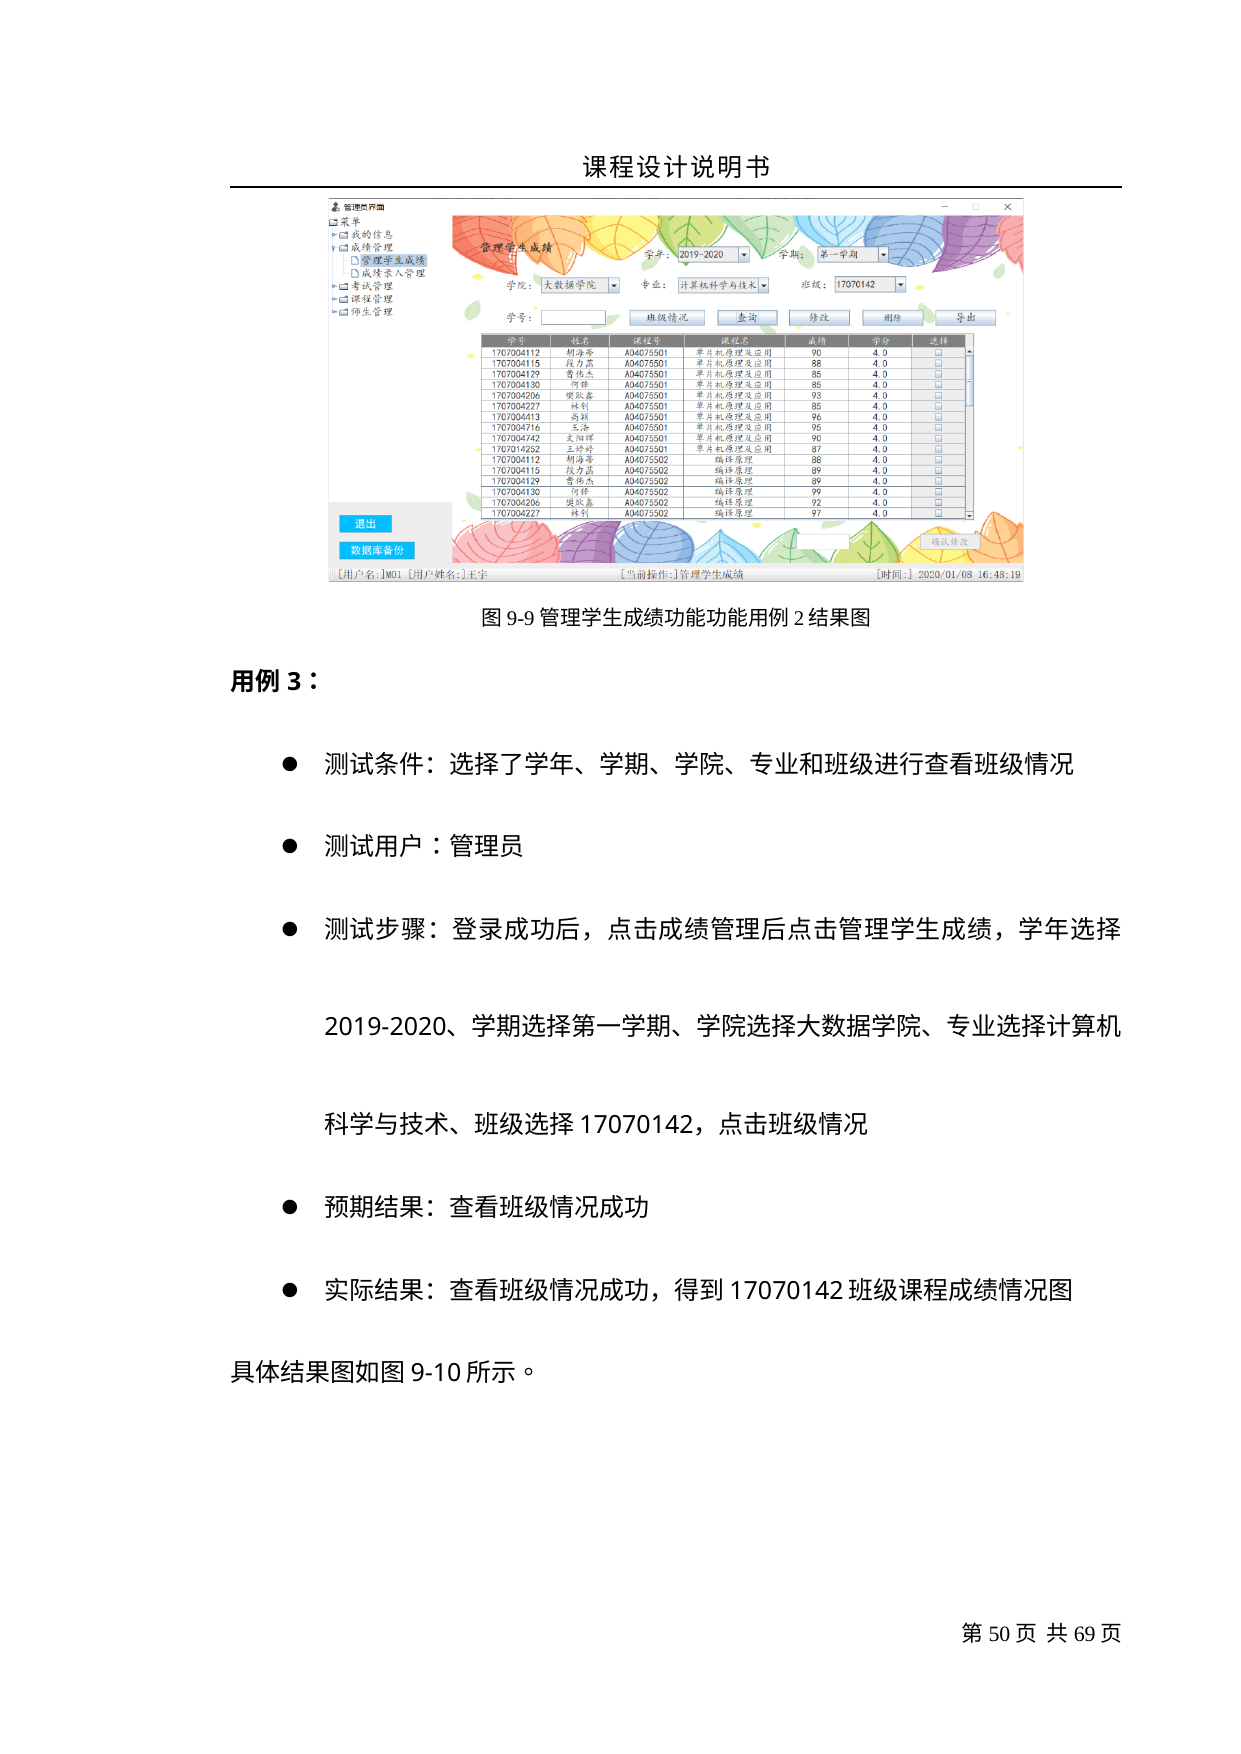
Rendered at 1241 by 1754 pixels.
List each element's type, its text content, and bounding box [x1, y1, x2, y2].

list 测试步骤：登录成功后，点击成绩管理后点击管理学生成绩，学年选择2019-2020、学期选择第一学期、学院选择大数据学院、专业选择计算机科学与技术、班级选择17070142，点击班级情况 [280, 895, 1122, 1155]
list 实际结果：查看班级情况成功，得到17070142班级课程成绩情况图 [280, 1256, 1122, 1321]
list 测试条件：选择了学年、学期、学院、专业和班级进行查看班级情况 [280, 730, 1122, 795]
text 具体结果图如图9-10所示。 [230, 1339, 1122, 1404]
list 预期结果：查看班级情况成功 [280, 1173, 1122, 1238]
list 测试用户：管理员 [280, 813, 1122, 878]
text 图9-9 管理学生成绩功能功能用例2结果图 [230, 600, 1122, 633]
text 用例 3： [230, 648, 1122, 713]
picture [328, 198, 1024, 582]
